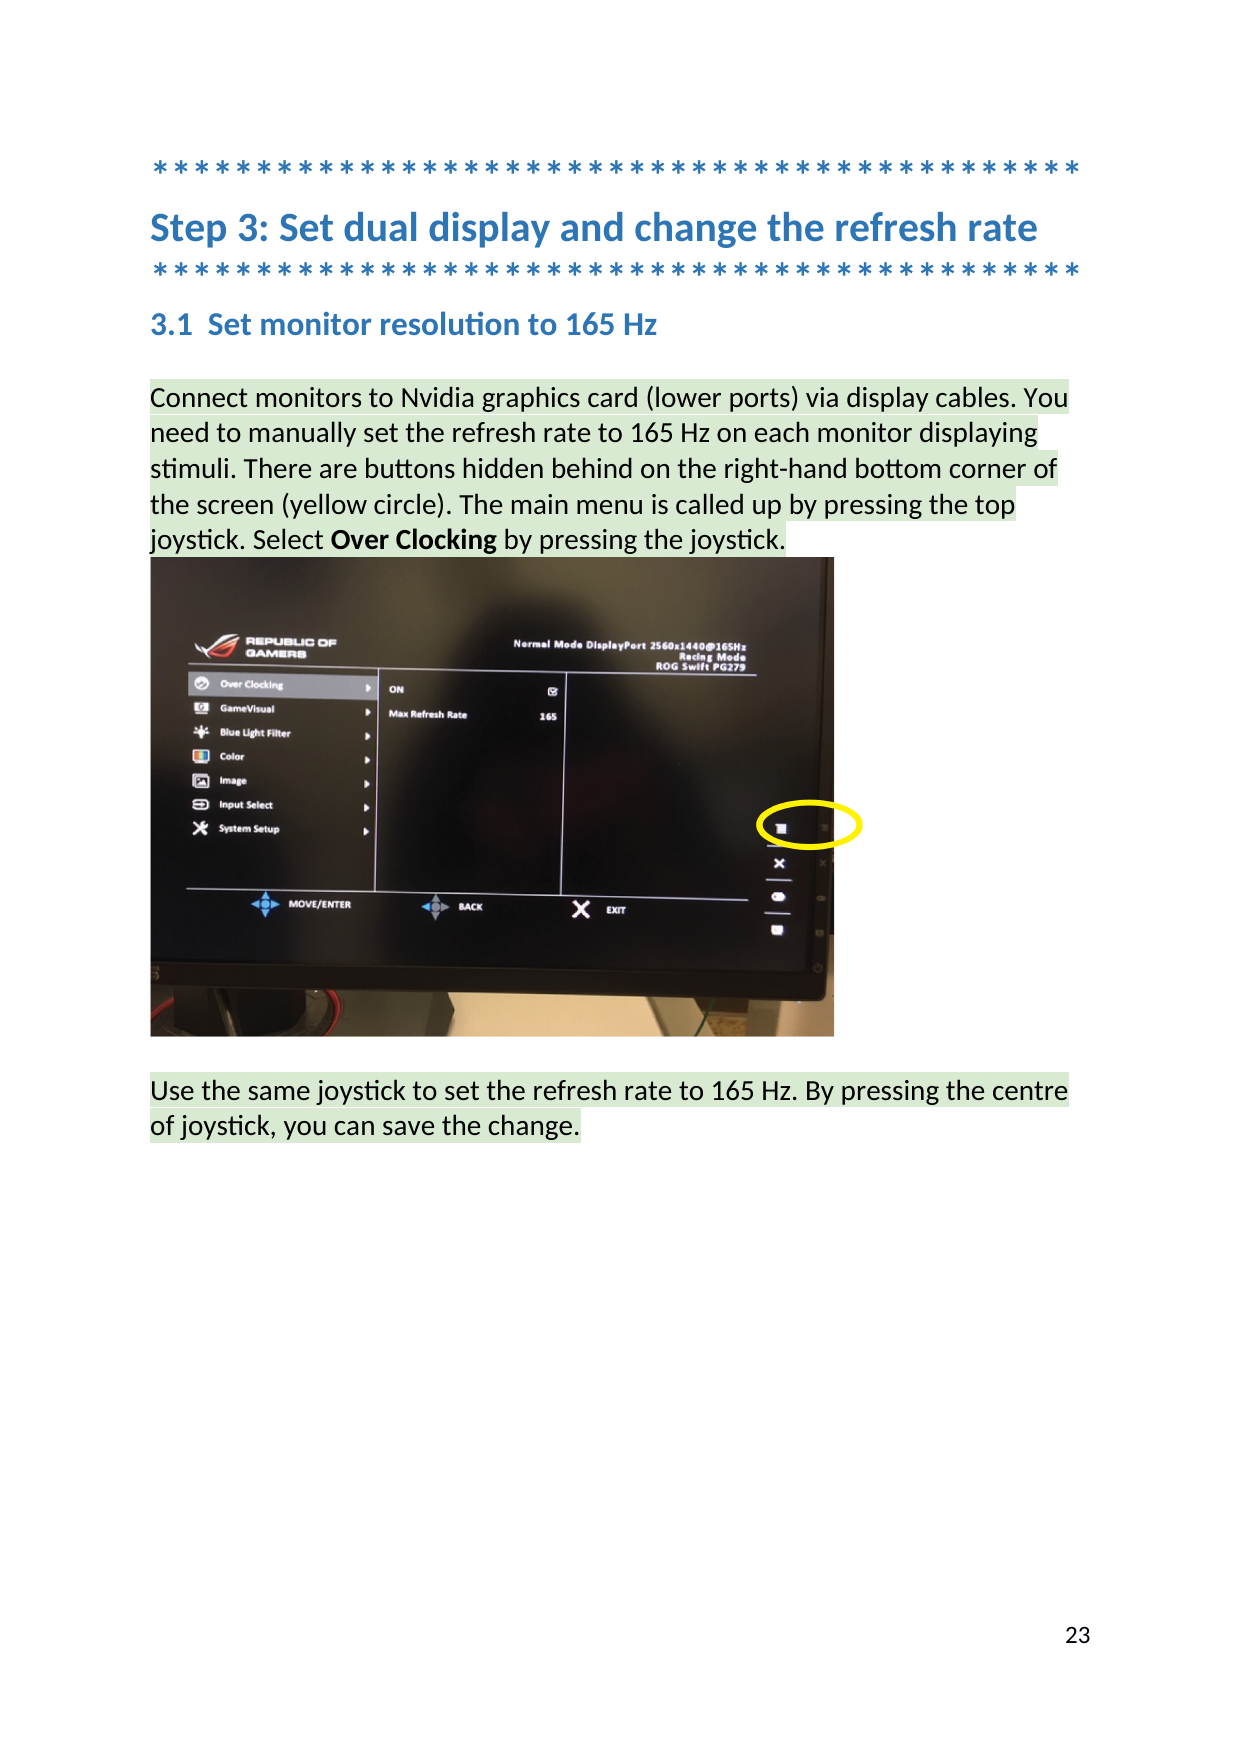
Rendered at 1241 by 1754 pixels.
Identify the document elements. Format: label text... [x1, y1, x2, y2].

text Use the same joystick to set the refresh rate to 165 Hz. By pressing the centre of joystick, you can save the change. [150, 1072, 1090, 1143]
text Connect monitors to Nvidia graphics card (lower ports) via display cables. You need to manually set the refresh rate to 165 Hz on each monitor displaying stimuli. There are buttons hidden behind on the right-hand bottom corner of the screen (yellow circle). The main menu is called up by pressing the top joystick. Select Over Clocking by pressing the joystick. [150, 379, 1090, 557]
text 3.1 Set monitor resolution to 165 Hz [150, 302, 1090, 343]
text ********************************************* [150, 150, 1090, 201]
text Step 3: Set dual display and change the refresh rate [150, 201, 1090, 252]
text ********************************************* [150, 252, 1090, 302]
picture [150, 557, 863, 1037]
